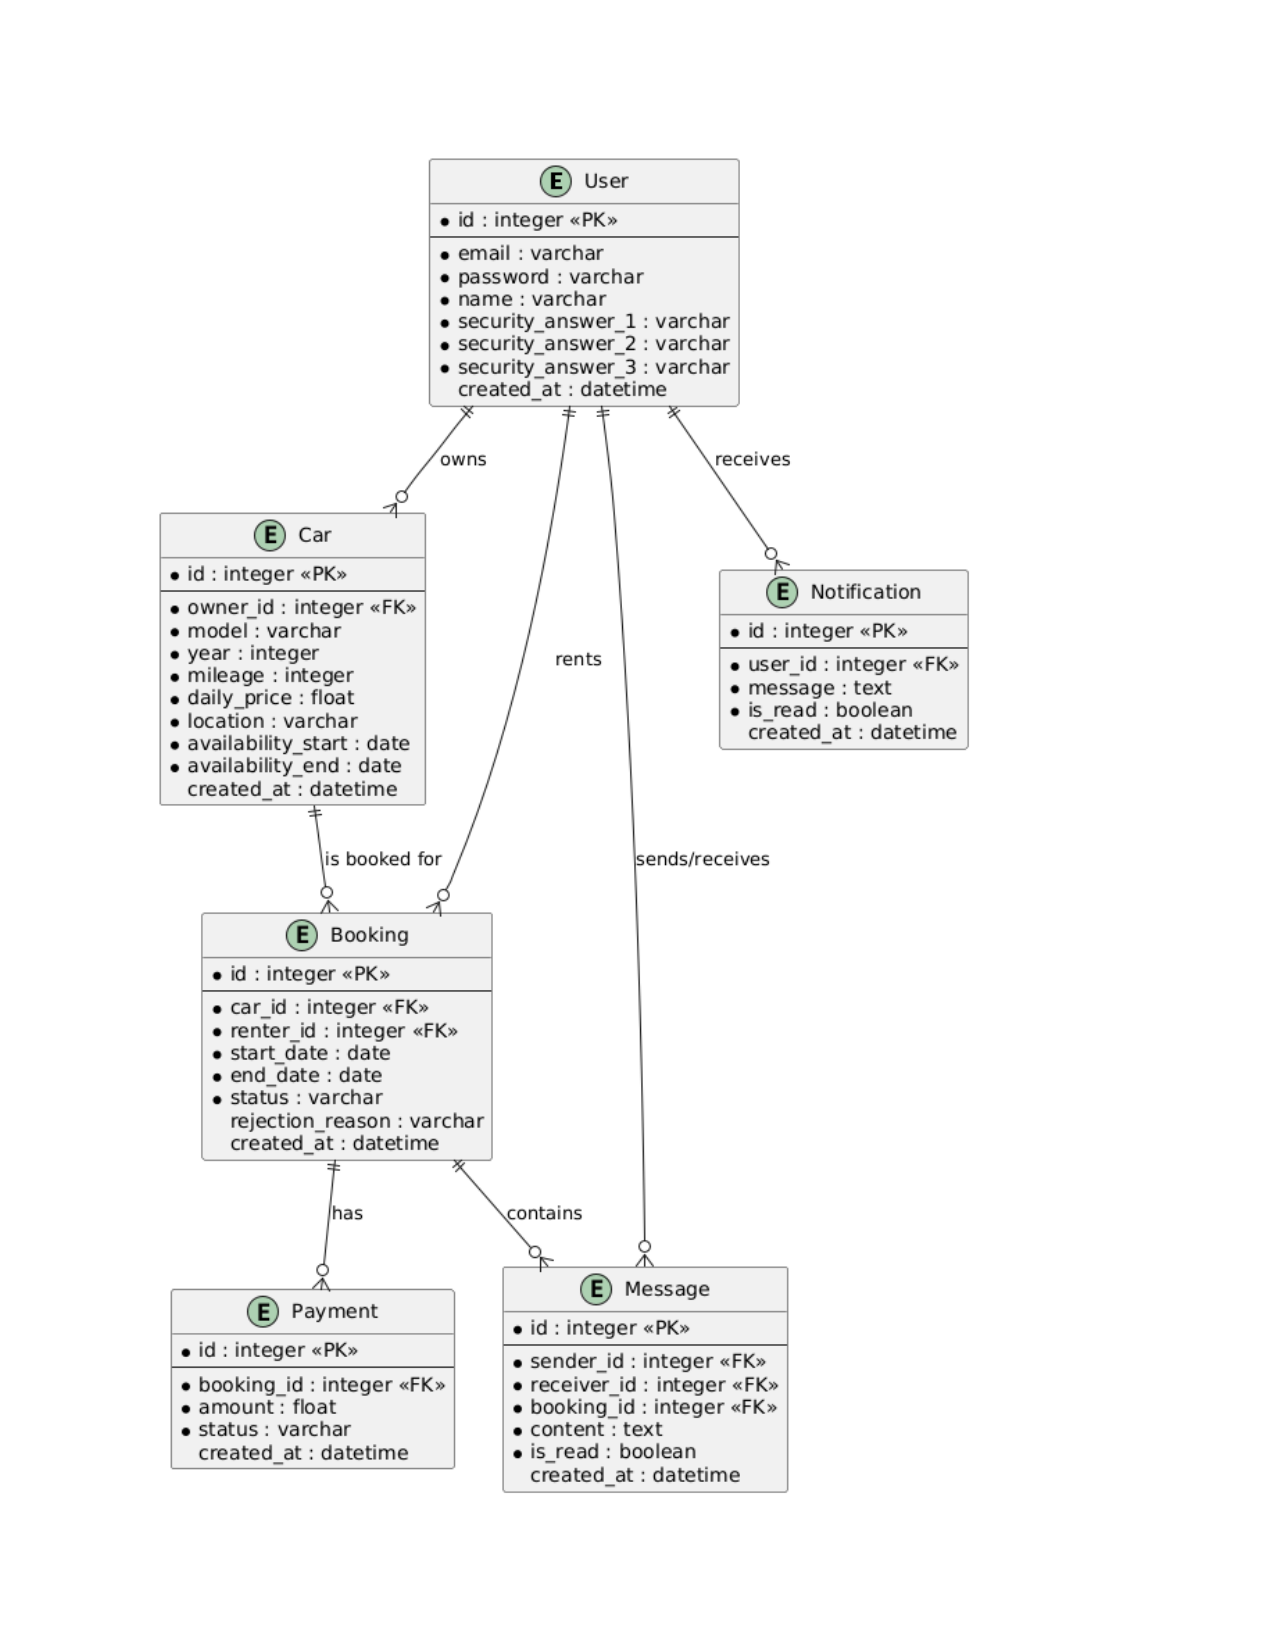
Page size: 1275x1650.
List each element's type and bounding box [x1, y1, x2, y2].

picture [150, 150, 976, 1500]
